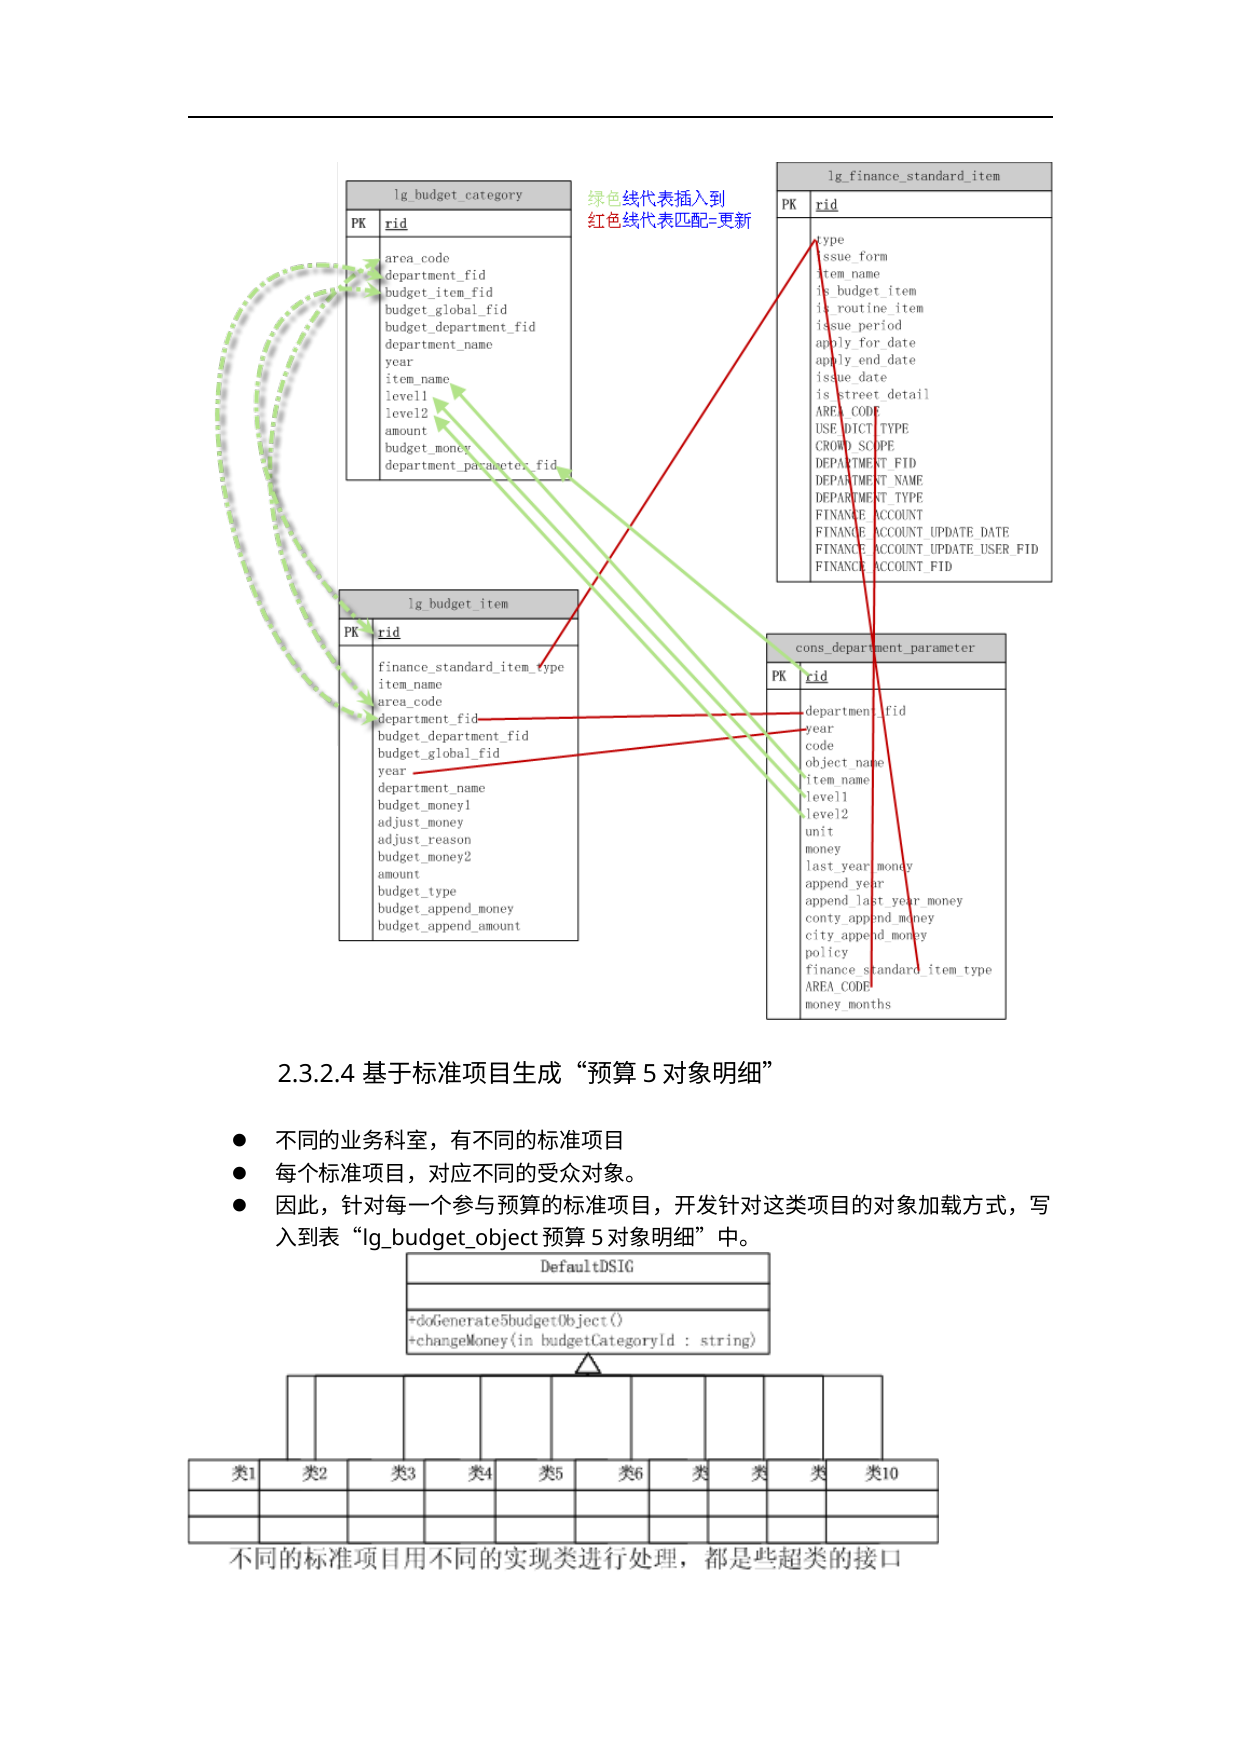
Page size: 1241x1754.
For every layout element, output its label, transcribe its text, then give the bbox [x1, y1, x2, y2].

text 不同的业务科室，有不同的标准项目 [231, 1123, 1053, 1155]
subtitle 基于标准项目生成“预算5对象明细” [277, 1039, 1053, 1104]
text 每个标准项目，对应不同的受众对象。 [231, 1155, 1053, 1188]
picture [187, 1252, 939, 1576]
text 因此，针对每一个参与预算的标准项目，开发针对这类项目的对象加载方式，写入到表“lg_budget_object预算5对象明细”中。 [231, 1188, 1053, 1253]
picture [187, 162, 1053, 1020]
